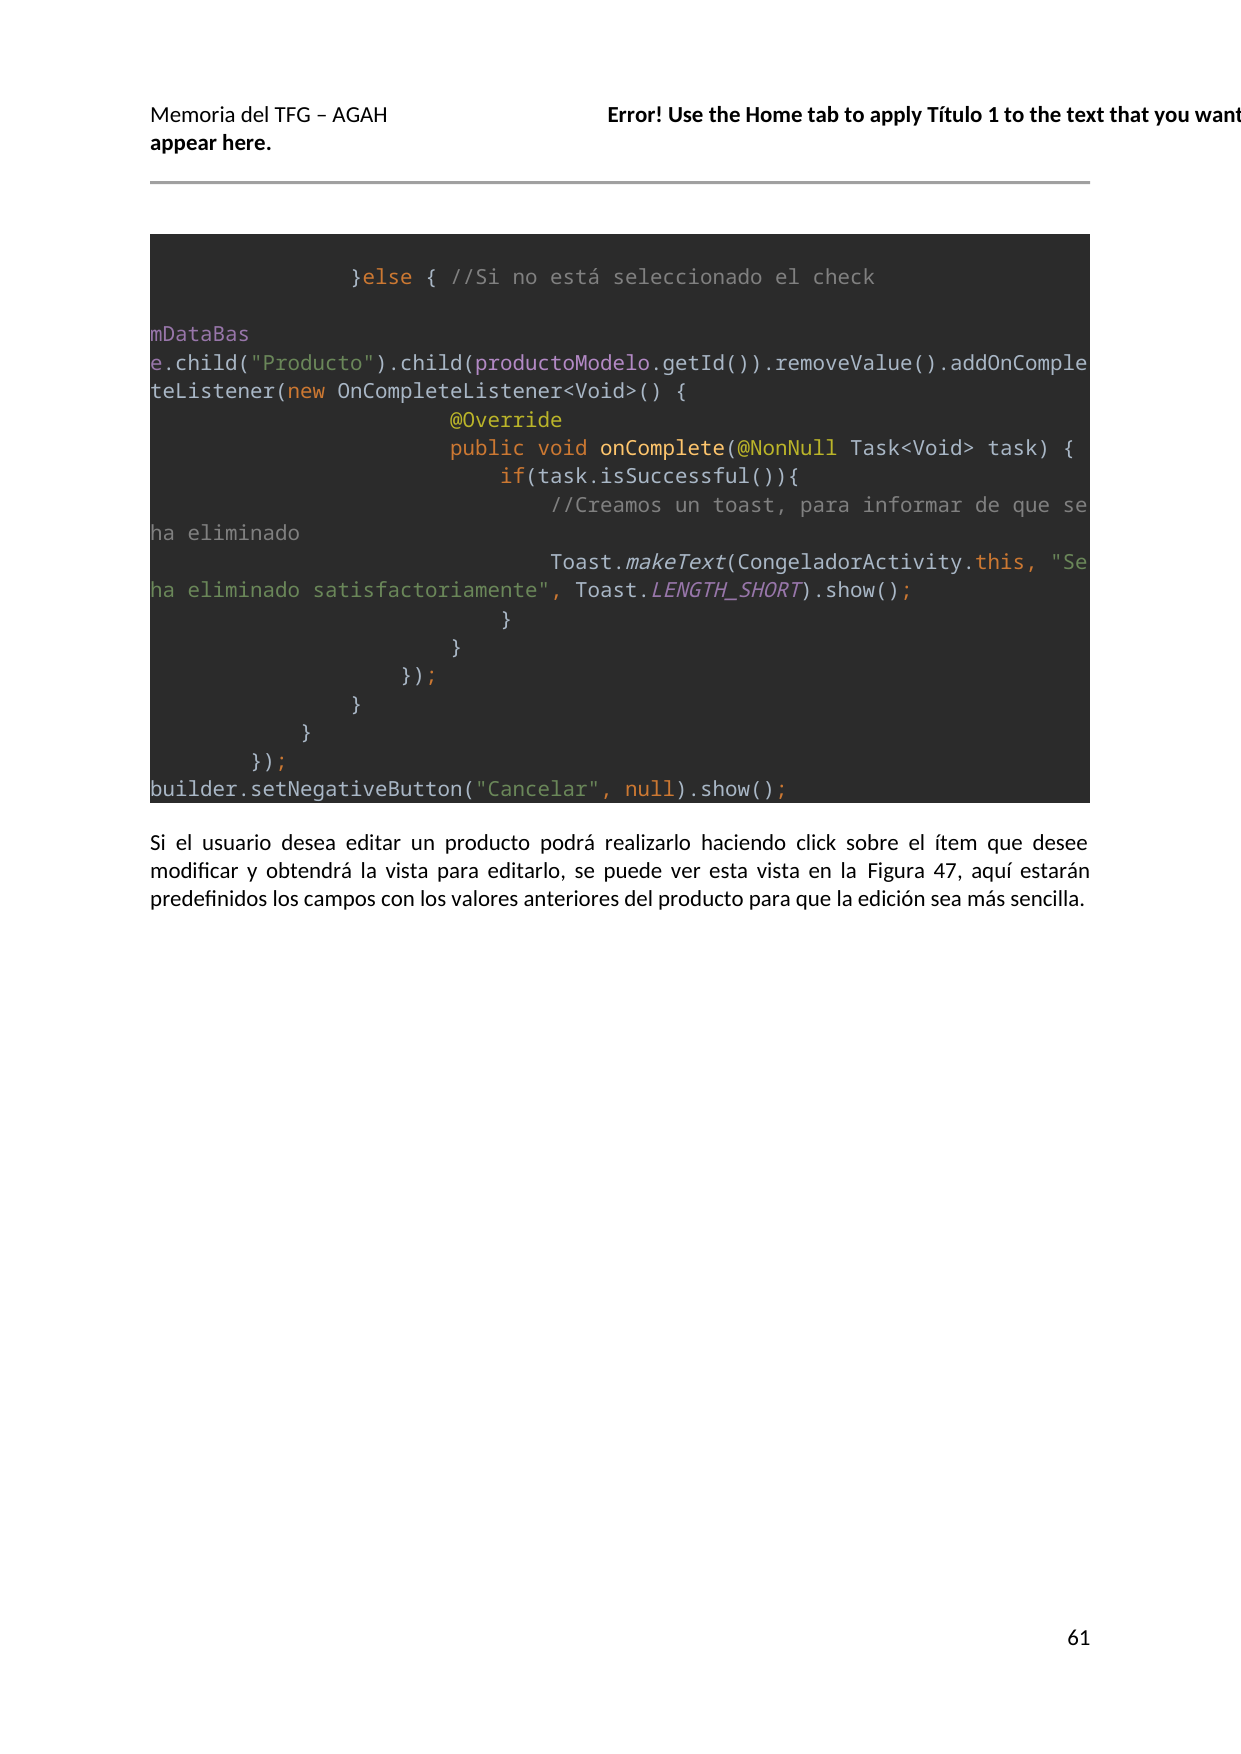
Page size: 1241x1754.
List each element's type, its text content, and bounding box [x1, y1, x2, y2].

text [150, 234, 1090, 803]
text Si el usuario desea editar un producto podrá realizarlo haciendo click sobre el ítem que desee modificar y obtendrá la vista para editarlo, se puede ver esta vista en la Figura 46, aquí estarán predefinidos los campos con los valores anteriores del producto para que la edición sea más sencilla. [150, 828, 1090, 912]
